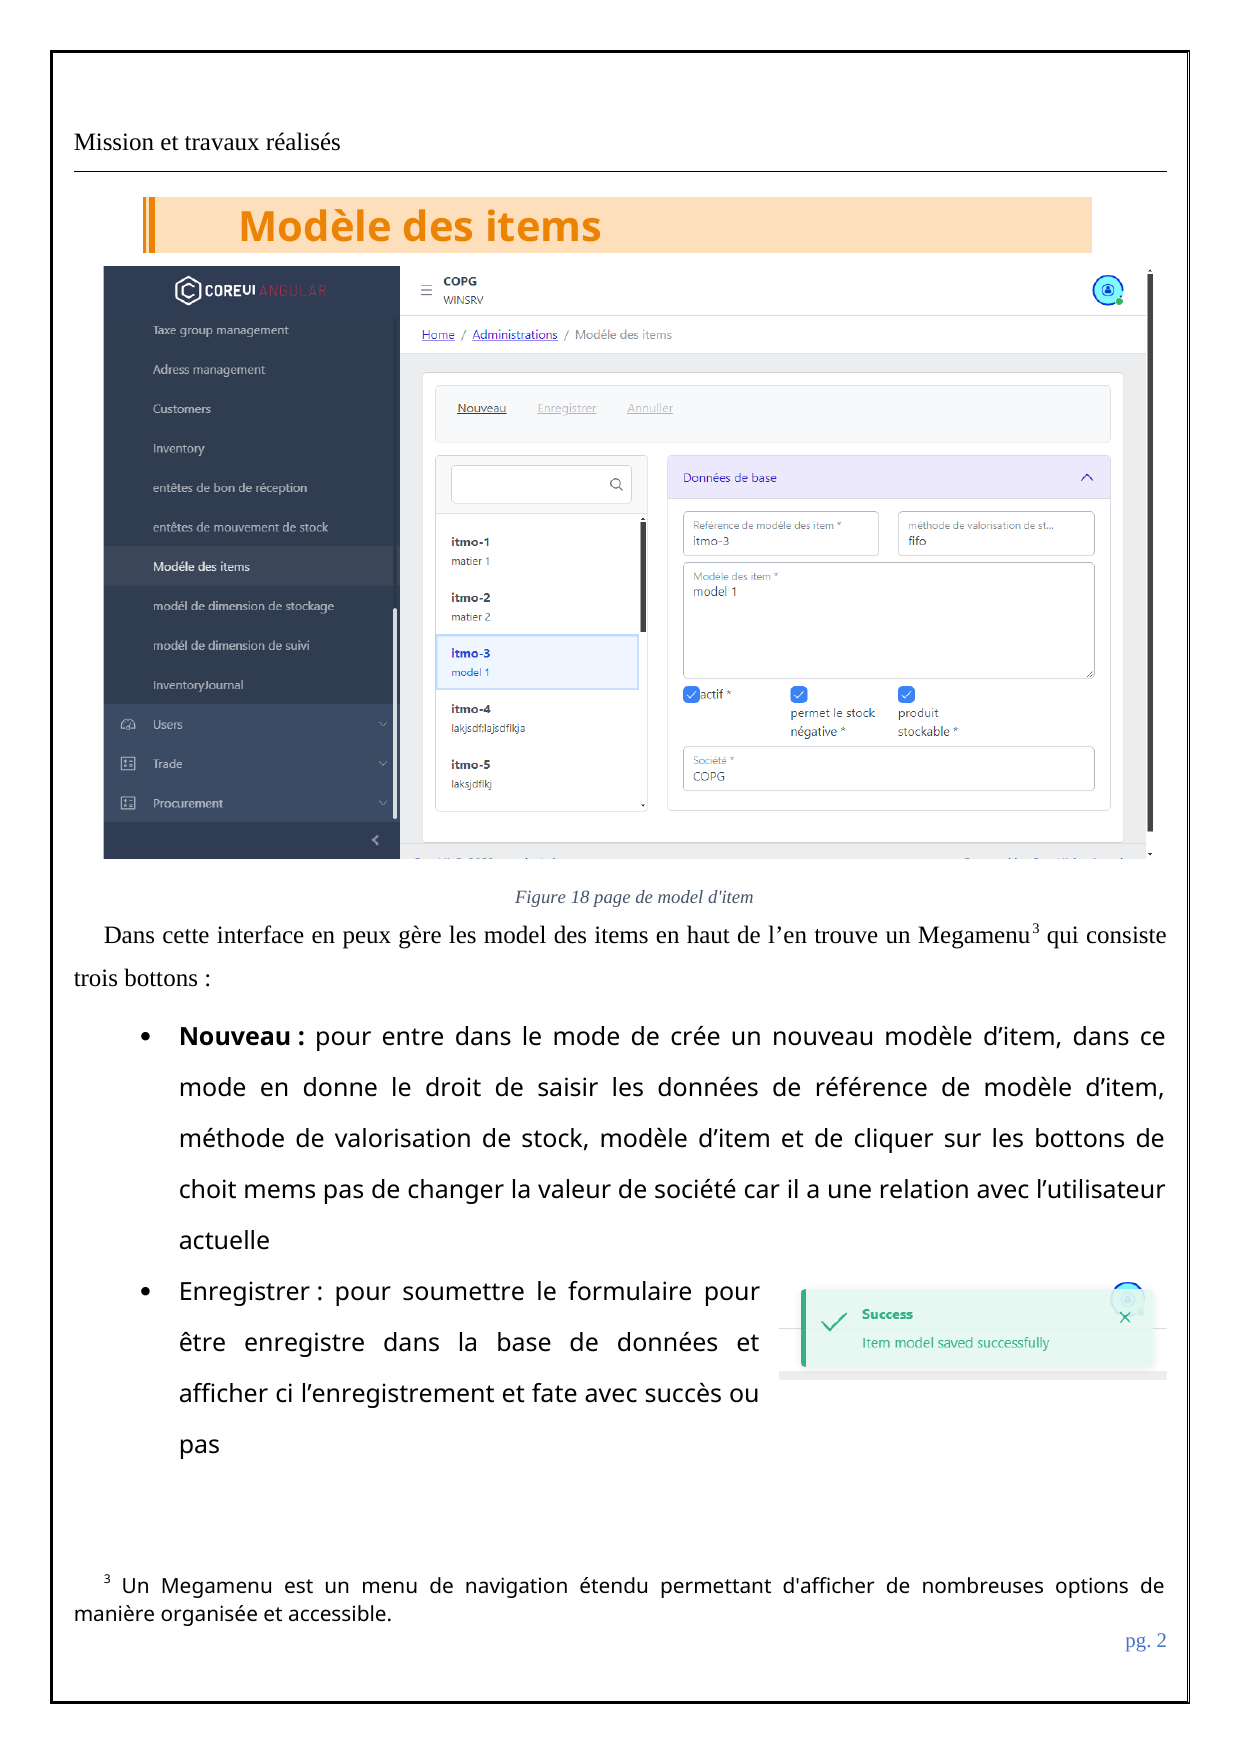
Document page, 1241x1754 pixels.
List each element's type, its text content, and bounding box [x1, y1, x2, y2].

list Nouveau : pour entre dans le mode de crée un nouveau modèle d’item, dans ce mode en donne le droit de saisir les données de référence de modèle d’item, méthode de valorisation de stock, modèle d’item et de cliquer sur les bottons de choit mems pas de changer la valeur de société car il a une relation avec l’utilisateur actuelle [141, 1018, 1167, 1257]
text Dans cette interface en peux gère les model des items en haut de l’en trouve un Megamenu qui consiste trois bottons : [73, 920, 1167, 992]
text Figure 18 page de model d'item [73, 886, 1167, 907]
picture [779, 1275, 1167, 1380]
list Enregistrer : pour soumettre le formulaire pour être enregistre dans la base de données et afficher ci l’enregistrement et fate avec succès ou pas [141, 1274, 1167, 1461]
subtitle Modèle des items [155, 197, 1092, 253]
picture [103, 266, 1154, 859]
